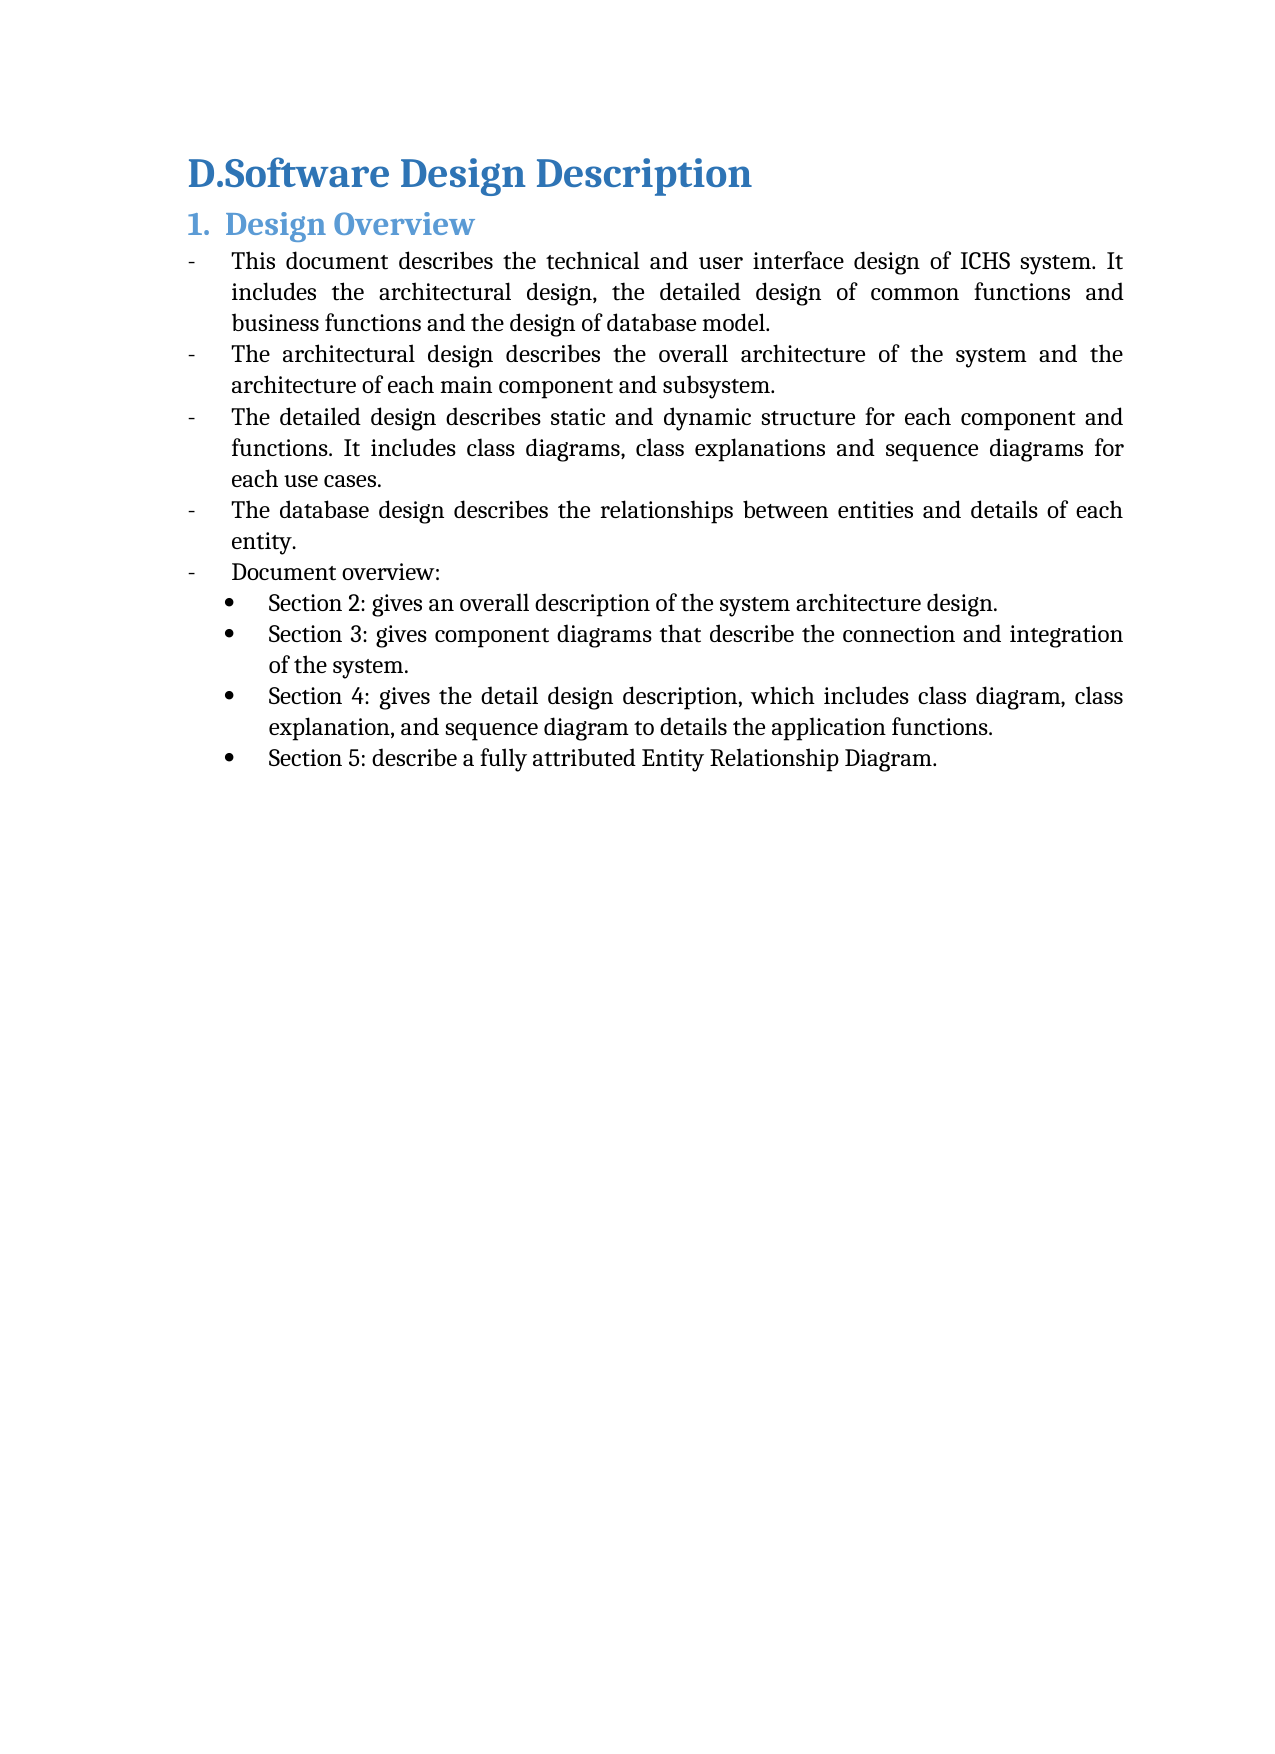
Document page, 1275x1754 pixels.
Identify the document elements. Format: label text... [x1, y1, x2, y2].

list The architectural design describes the overall architecture of the system and the architecture of each main component and subsystem. [187, 340, 1125, 400]
list Section 3: gives component diagrams that describe the connection and integration of the system. [225, 620, 1125, 679]
list Section 2: gives an overall description of the system architecture design. [225, 589, 1125, 617]
list This document describes the technical and user interface design of ICHS system. It includes the architectural design, the detailed design of common functions and business functions and the design of database model. [187, 247, 1125, 338]
list Section 5: describe a fully attributed Entity Relationship Diagram. [225, 744, 1125, 773]
list The detailed design describes static and dynamic structure for each component and functions. It includes class diagrams, class explanations and sequence diagrams for each use cases. [187, 402, 1125, 493]
list The database design describes the relationships between entities and details of each entity. [187, 496, 1125, 555]
subtitle Design Overview [187, 206, 1125, 244]
list Document overview: [187, 558, 1125, 586]
list Section 4: gives the detail design description, which includes class diagram, class explanation, and sequence diagram to details the application functions. [225, 682, 1125, 742]
subtitle Software Design Description [187, 150, 1125, 198]
